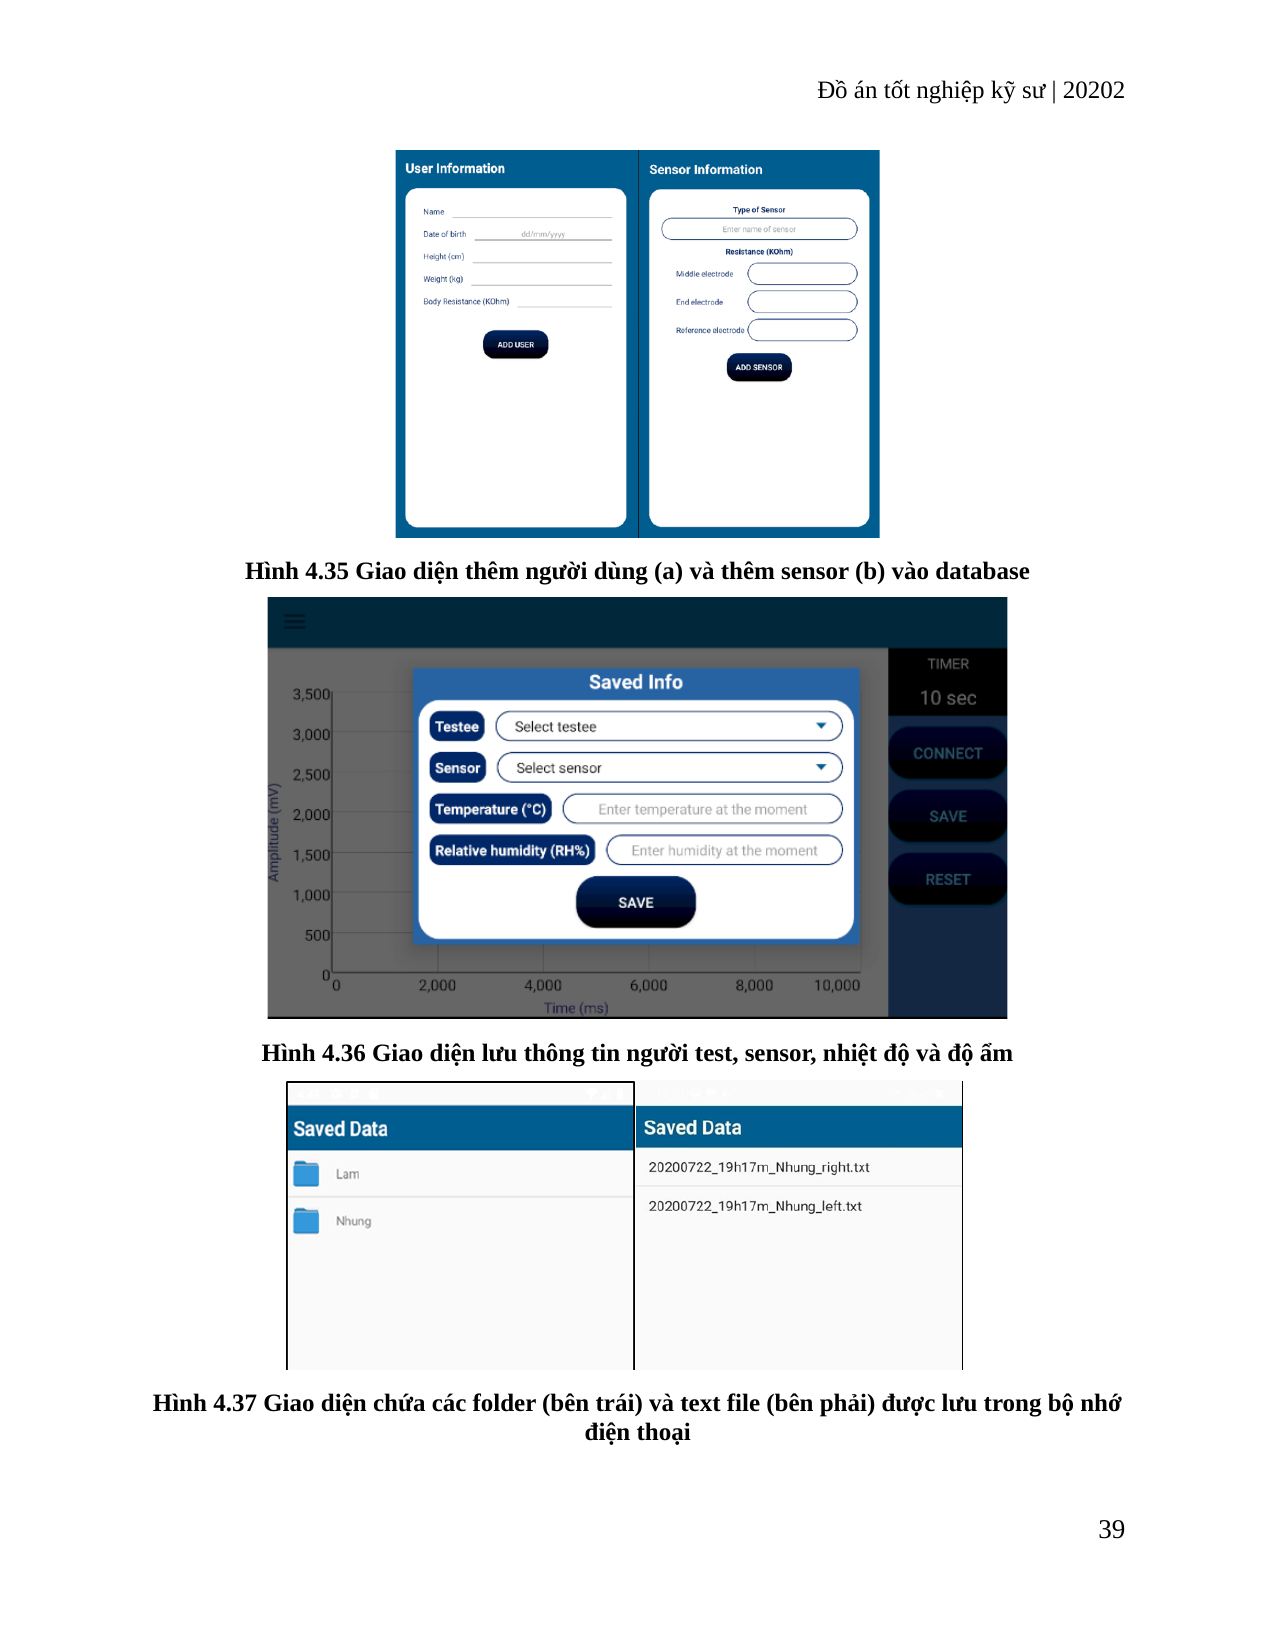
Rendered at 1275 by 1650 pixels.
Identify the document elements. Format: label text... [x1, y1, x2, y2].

picture [267, 648, 1008, 1019]
picture [395, 150, 880, 538]
picture [250, 1078, 1025, 1370]
